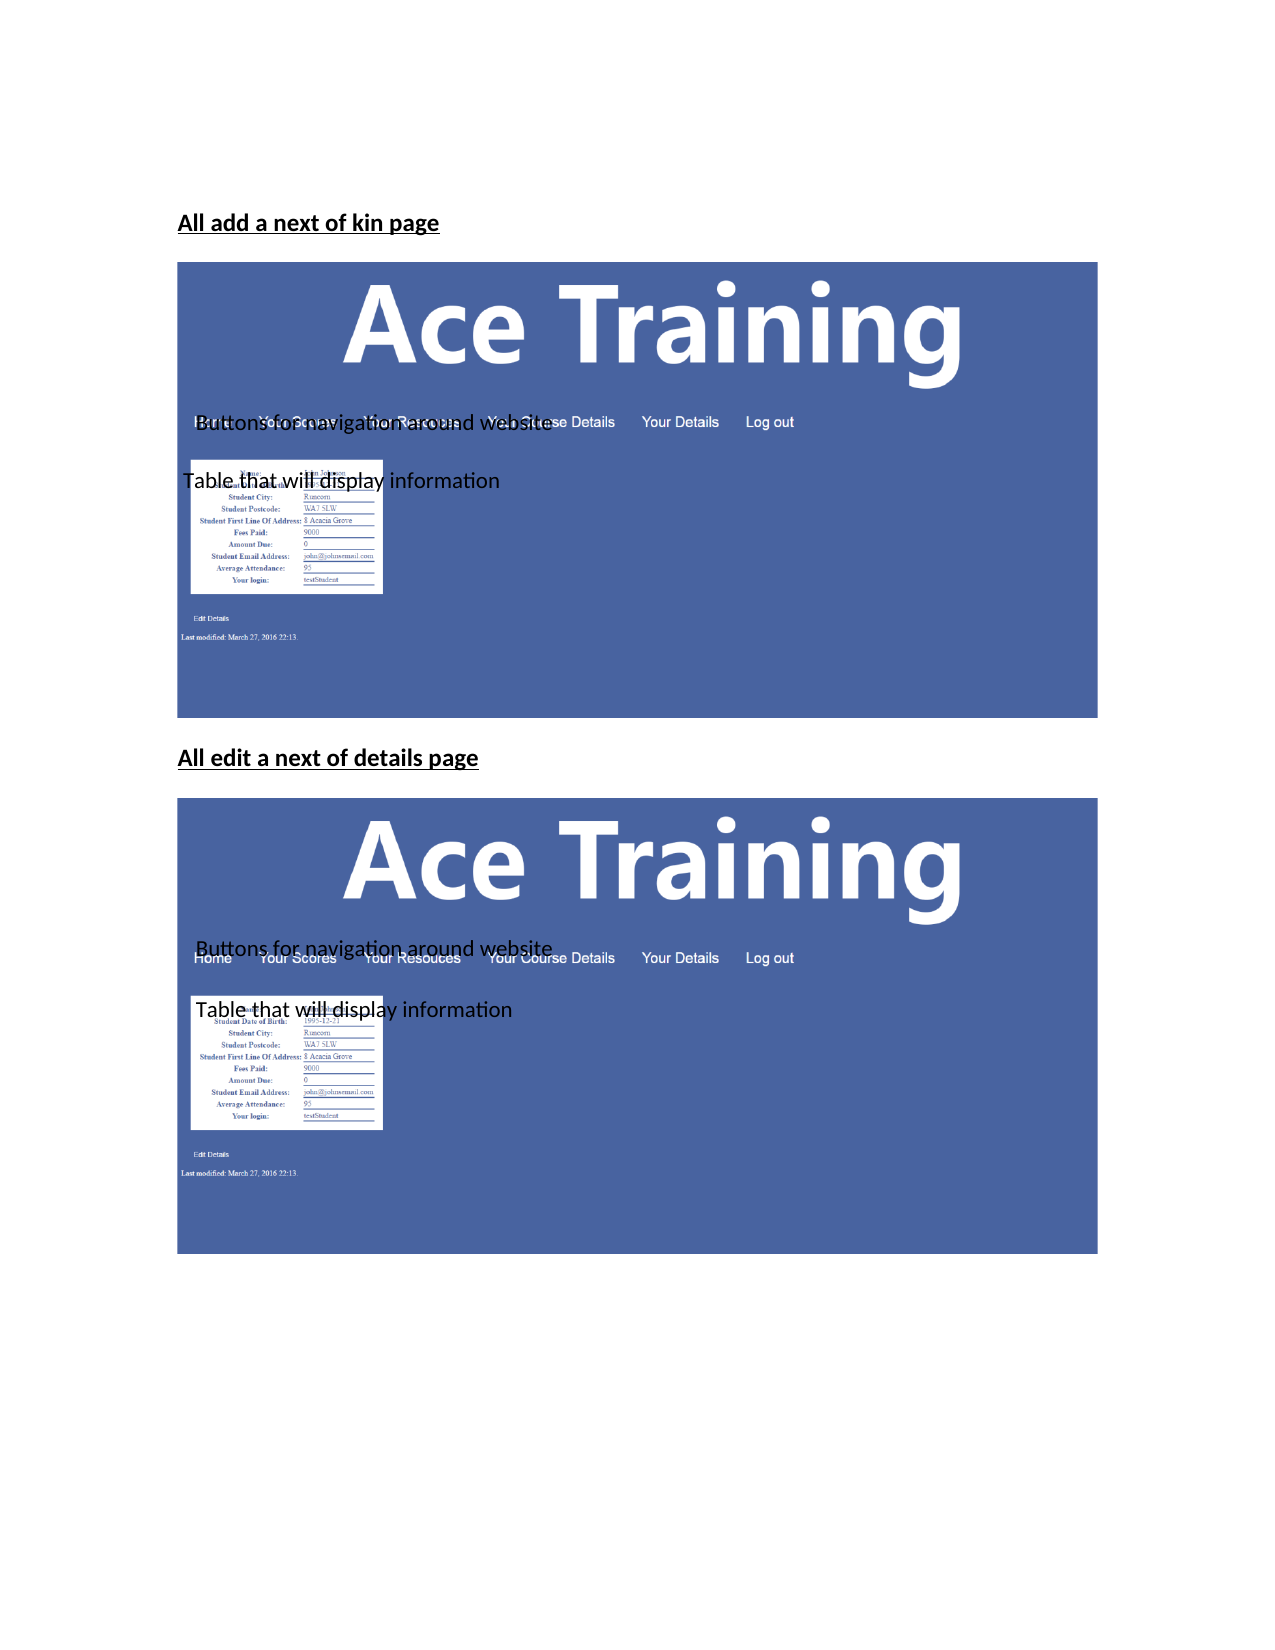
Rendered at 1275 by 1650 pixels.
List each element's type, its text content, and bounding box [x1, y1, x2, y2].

picture [177, 262, 1098, 718]
text All edit a next of details page [177, 742, 1098, 773]
text All add a next of kin page [177, 207, 1098, 237]
picture [177, 798, 1098, 1254]
